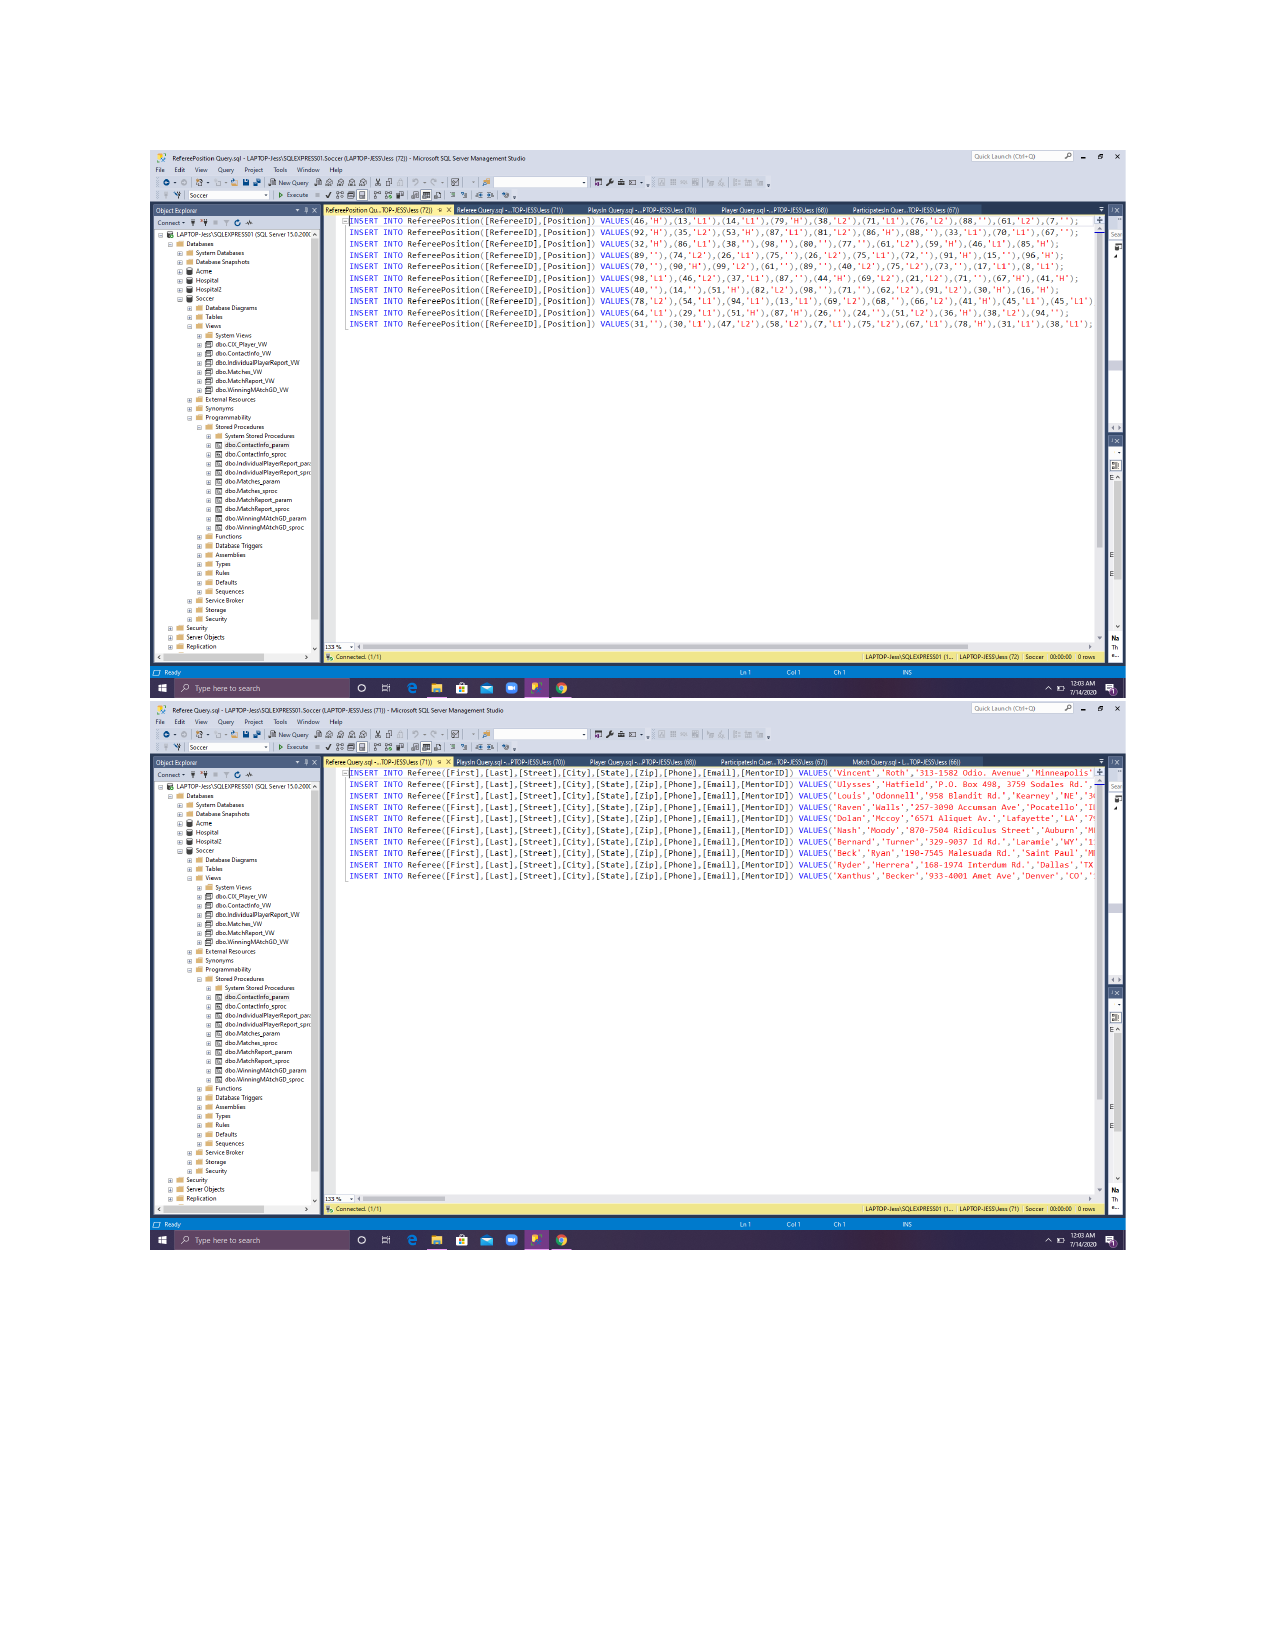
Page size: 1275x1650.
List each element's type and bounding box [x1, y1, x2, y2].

picture [150, 150, 1126, 698]
picture [150, 701, 1126, 1250]
